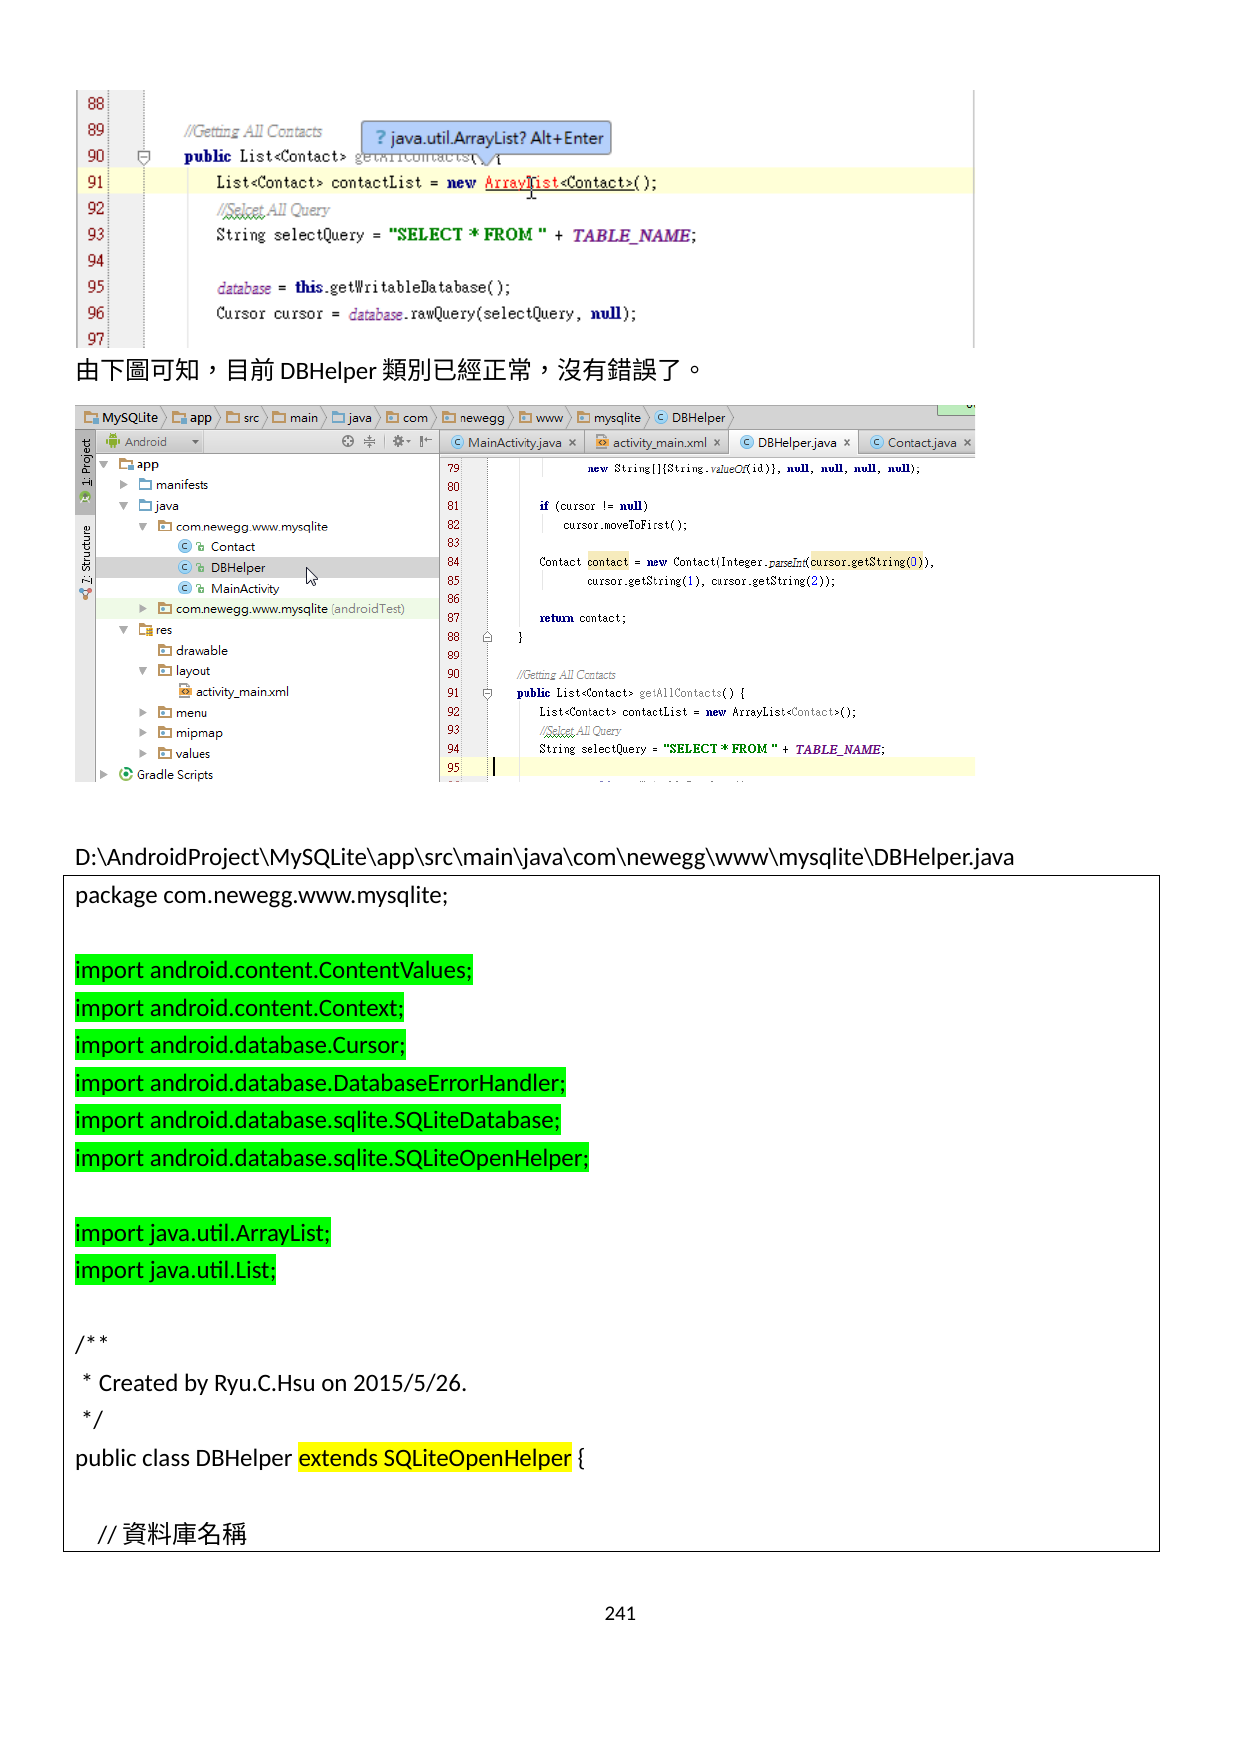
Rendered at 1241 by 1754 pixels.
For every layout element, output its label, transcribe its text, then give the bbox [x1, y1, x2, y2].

picture [75, 405, 976, 782]
text D:\AndroidProject\MySQLite\app\src\main\java\com\newegg\www\mysqlite\DBHelper.java [75, 837, 1165, 875]
text 由下圖可知，目前DBHelper類別已經正常，沒有錯誤了。 [75, 350, 1165, 387]
picture [75, 90, 976, 348]
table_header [64, 876, 1159, 1551]
